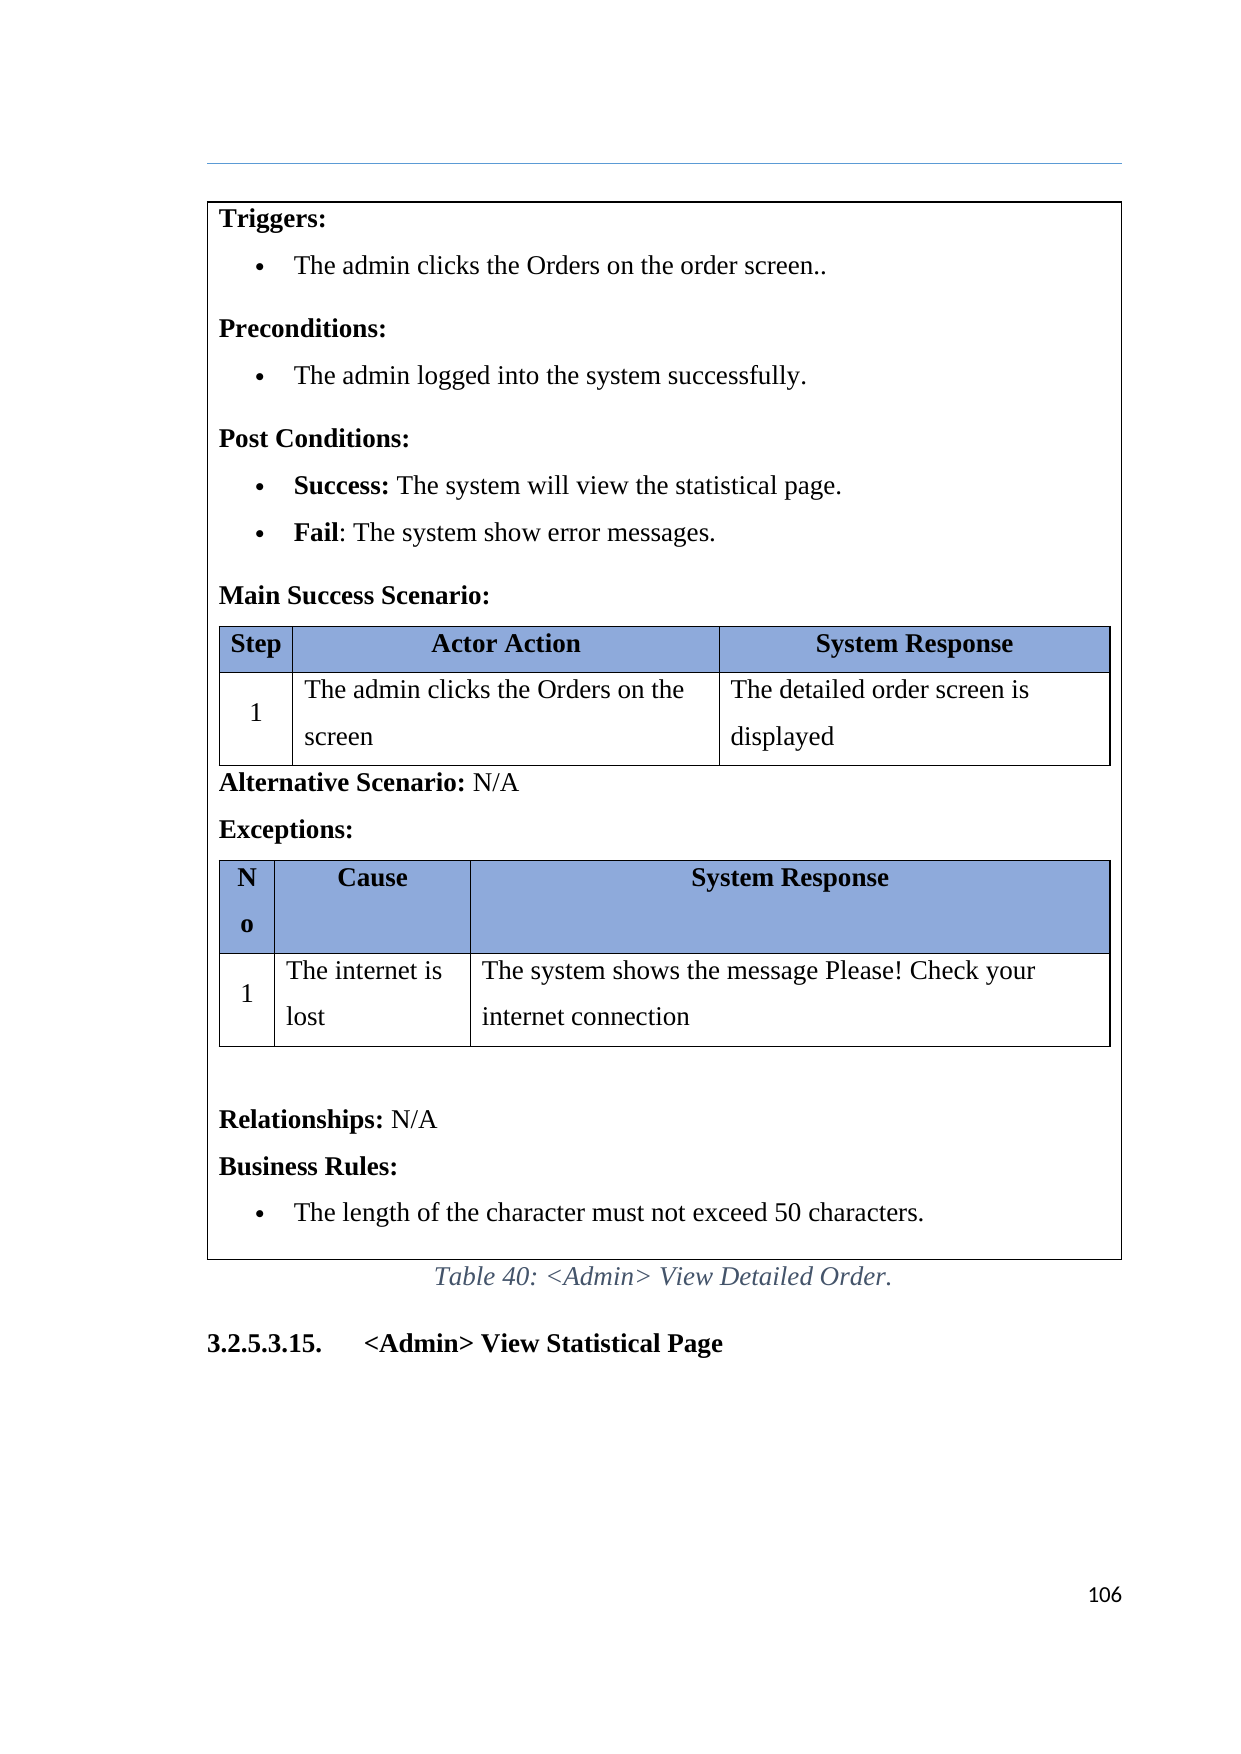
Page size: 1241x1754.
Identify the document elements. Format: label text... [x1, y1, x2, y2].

text Table 40: <Admin> View Detailed Order. [207, 1260, 1122, 1291]
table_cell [208, 203, 1121, 1258]
list <Admin> View Statistical Page [207, 1327, 1122, 1358]
